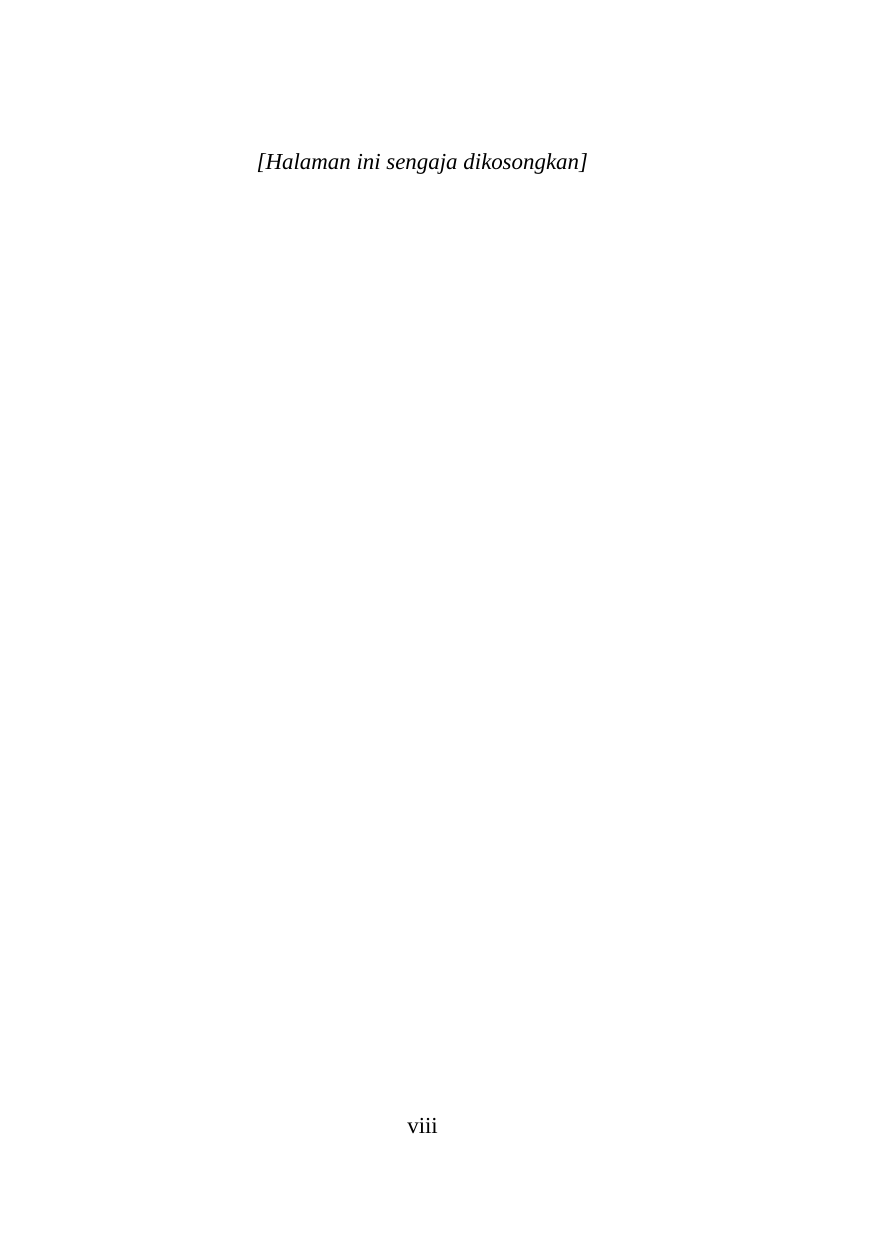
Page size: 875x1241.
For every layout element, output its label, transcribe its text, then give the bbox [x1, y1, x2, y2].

text [Halaman ini sengaja dikosongkan] [118, 148, 726, 174]
